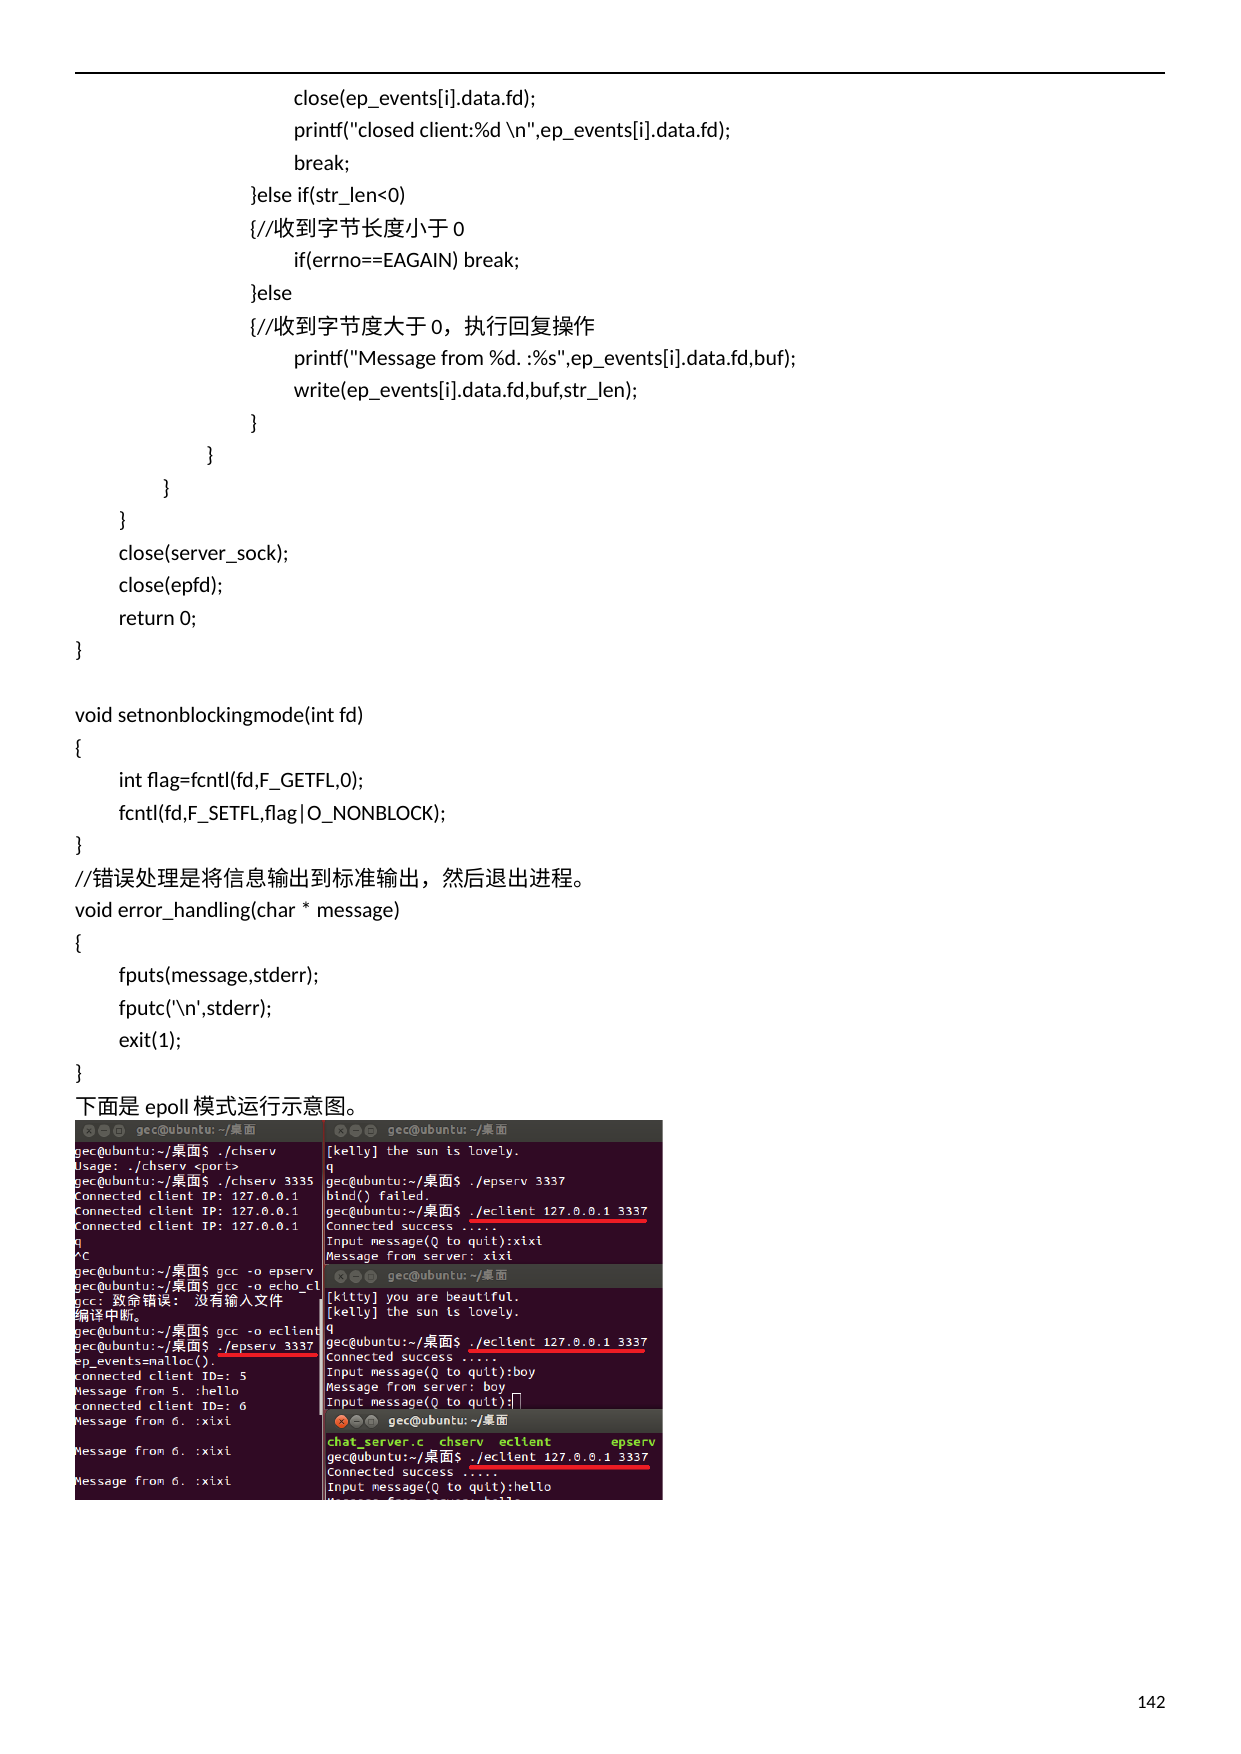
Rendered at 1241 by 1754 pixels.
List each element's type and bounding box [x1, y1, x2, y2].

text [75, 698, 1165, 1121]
picture [75, 1120, 663, 1500]
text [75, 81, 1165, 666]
